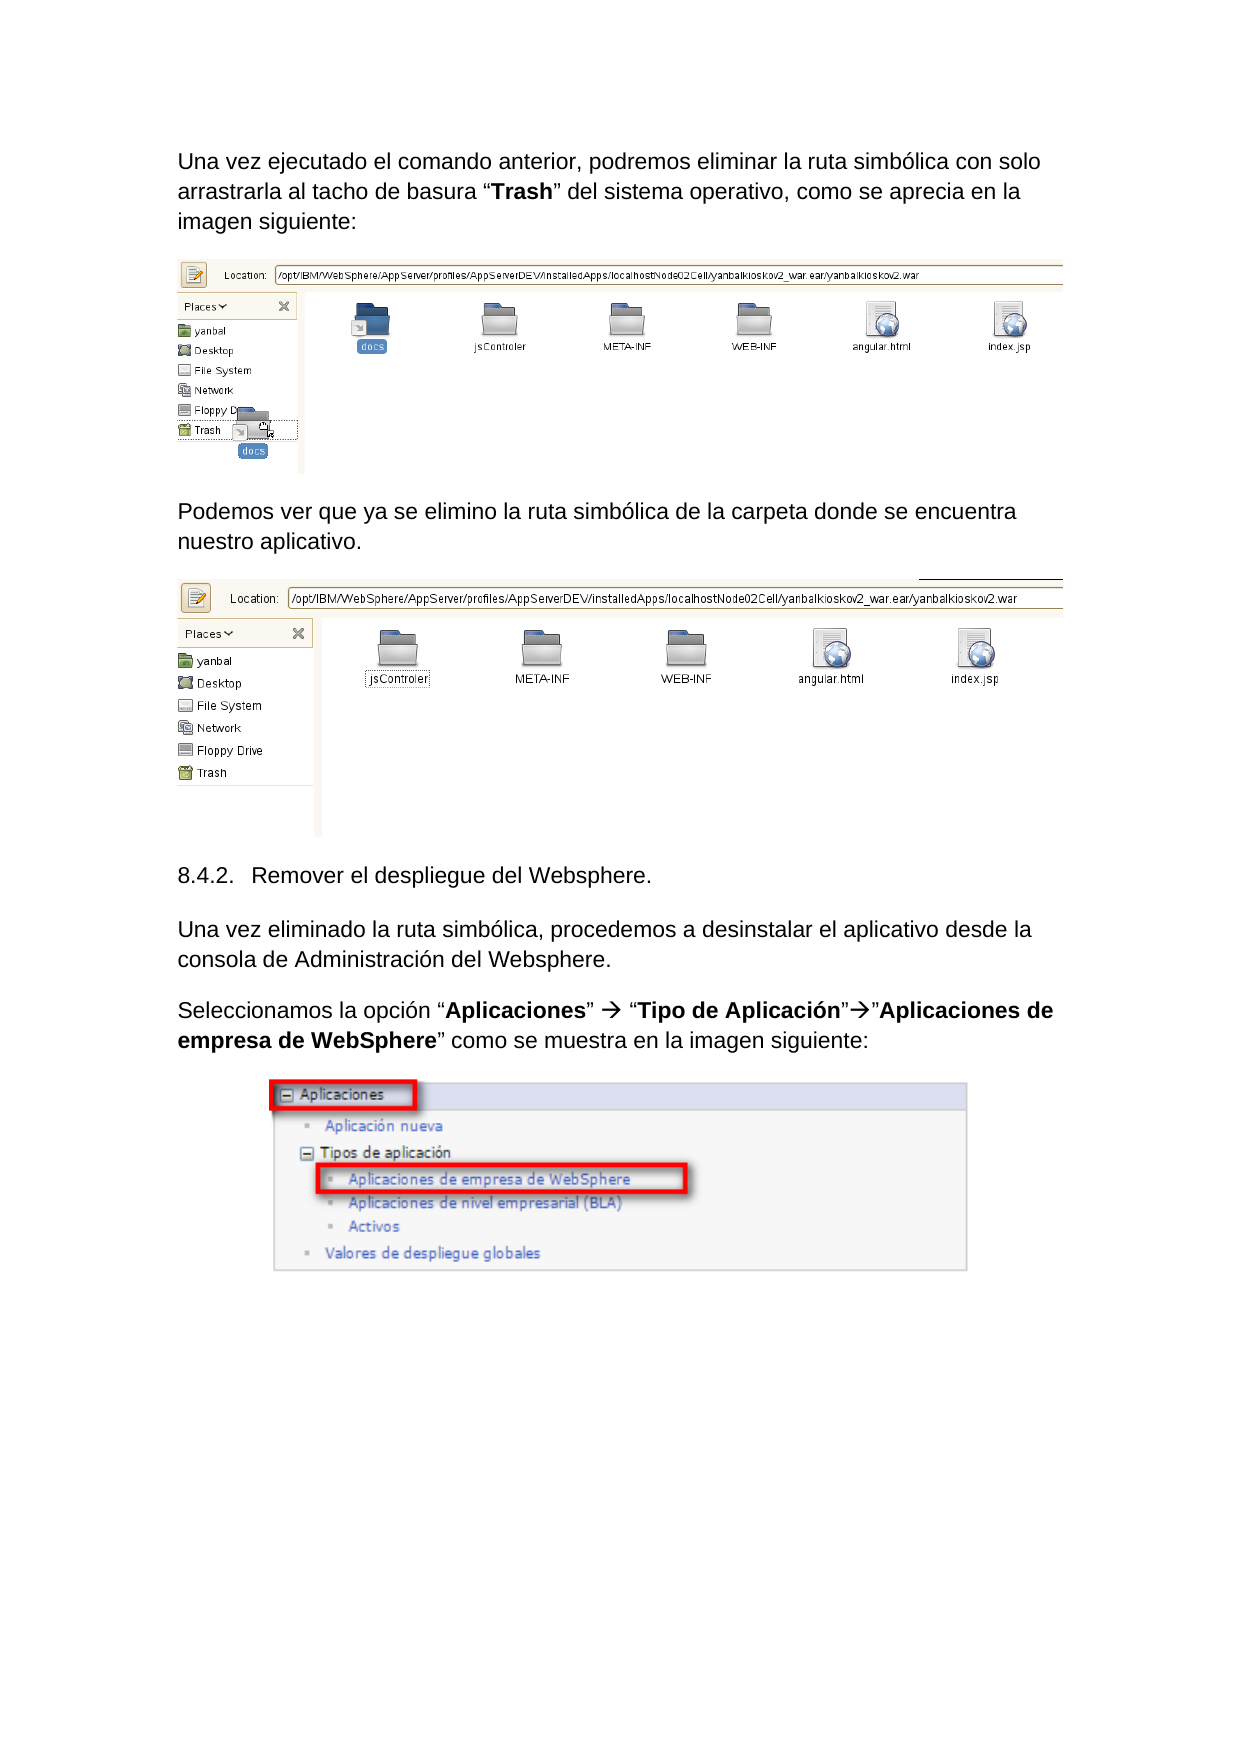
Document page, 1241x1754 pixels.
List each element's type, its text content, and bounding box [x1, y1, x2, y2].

picture [177, 259, 1063, 474]
picture [177, 579, 1063, 837]
picture [269, 1078, 972, 1276]
subtitle Remover el despliegue del Websphere. [177, 862, 1063, 888]
text Podemos ver que ya se elimino la ruta simbólica de la carpeta donde se encuentra nuestro aplicativo. [177, 498, 1063, 555]
text Una vez ejecutado el comando anterior, podremos eliminar la ruta simbólica con solo arrastrarla al tacho de basura “Trash” del sistema operativo, como se aprecia en la imagen siguiente: [177, 148, 1063, 234]
text Seleccionamos la opción “Aplicaciones” “Tipo de Aplicación””Aplicaciones de empresa de WebSphere” como se muestra en la imagen siguiente: [177, 997, 1063, 1054]
text Una vez eliminado la ruta simbólica, procedemos a desinstalar el aplicativo desde la consola de Administración del Websphere. [177, 916, 1063, 972]
